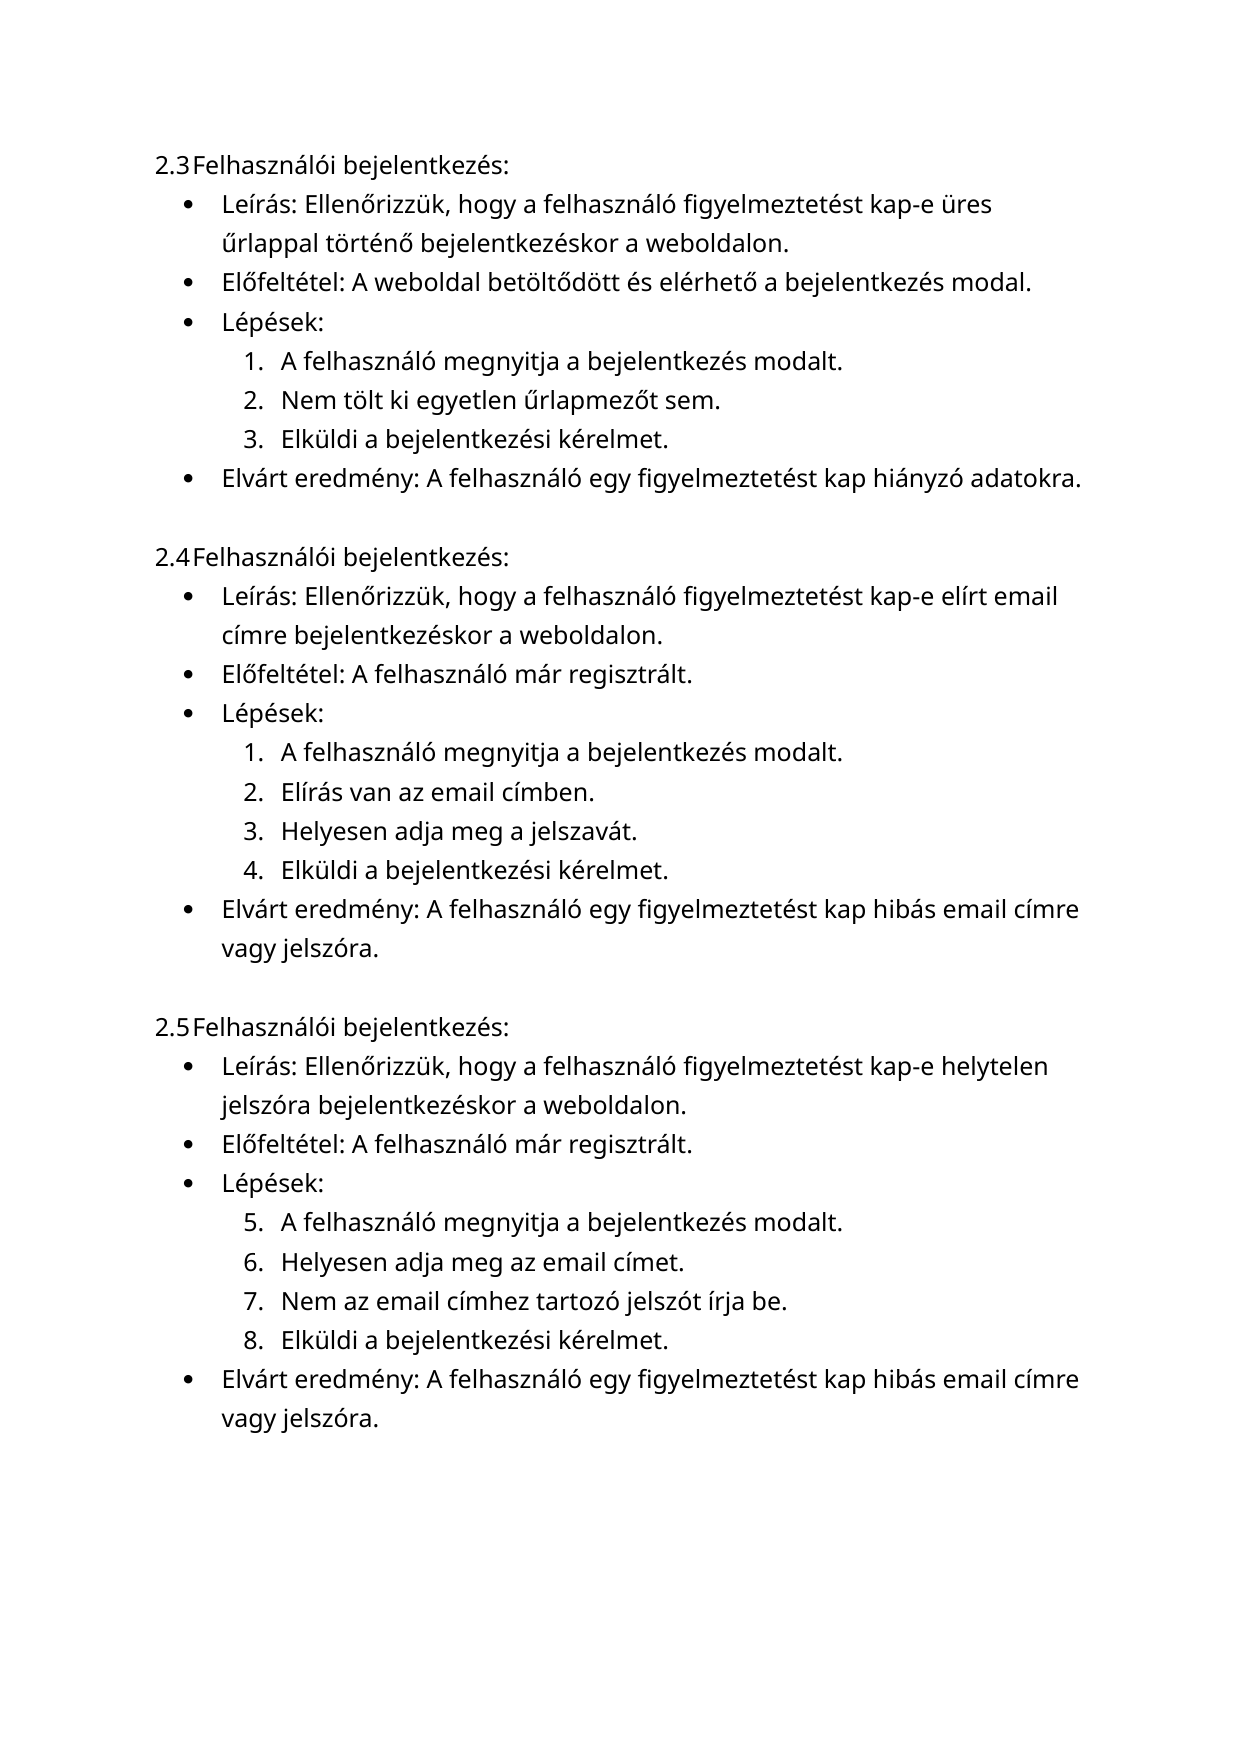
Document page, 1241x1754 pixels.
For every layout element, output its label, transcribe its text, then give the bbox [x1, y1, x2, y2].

list Leírás: Ellenőrizzük, hogy a felhasználó figyelmeztetést kap-e üres űrlappal történő bejelentkezéskor a weboldalon. [184, 187, 1093, 260]
list A felhasználó megnyitja a bejelentkezés modalt. [243, 1205, 1093, 1239]
list Leírás: Ellenőrizzük, hogy a felhasználó figyelmeztetést kap-e helytelen jelszóra bejelentkezéskor a weboldalon. [184, 1048, 1093, 1122]
list Nem az email címhez tartozó jelszót írja be. [243, 1283, 1093, 1317]
list Elírás van az email címben. [243, 774, 1093, 808]
list Elküldi a bejelentkezési kérelmet. [243, 422, 1093, 456]
list Elvárt eredmény: A felhasználó egy figyelmeztetést kap hibás email címre vagy jelszóra. [184, 892, 1093, 965]
list Leírás: Ellenőrizzük, hogy a felhasználó figyelmeztetést kap-e elírt email címre bejelentkezéskor a weboldalon. [184, 578, 1093, 652]
list Helyesen adja meg a jelszavát. [243, 813, 1093, 847]
list Előfeltétel: A felhasználó már regisztrált. [184, 1127, 1093, 1161]
list Elvárt eredmény: A felhasználó egy figyelmeztetést kap hiányzó adatokra. [184, 461, 1093, 495]
list Felhasználói bejelentkezés: [154, 148, 1093, 182]
list Lépések: [184, 696, 1093, 730]
list A felhasználó megnyitja a bejelentkezés modalt. [243, 343, 1093, 377]
list Előfeltétel: A felhasználó már regisztrált. [184, 657, 1093, 691]
list Felhasználói bejelentkezés: [154, 539, 1093, 573]
list Nem tölt ki egyetlen űrlapmezőt sem. [243, 383, 1093, 417]
list Lépések: [184, 304, 1093, 338]
list Elküldi a bejelentkezési kérelmet. [243, 1323, 1093, 1357]
list Elvárt eredmény: A felhasználó egy figyelmeztetést kap hibás email címre vagy jelszóra. [184, 1362, 1093, 1435]
list Elküldi a bejelentkezési kérelmet. [243, 853, 1093, 887]
list Helyesen adja meg az email címet. [243, 1244, 1093, 1278]
list Előfeltétel: A weboldal betöltődött és elérhető a bejelentkezés modal. [184, 265, 1093, 299]
list Felhasználói bejelentkezés: [154, 1009, 1093, 1043]
list A felhasználó megnyitja a bejelentkezés modalt. [243, 735, 1093, 769]
list Lépések: [184, 1166, 1093, 1200]
